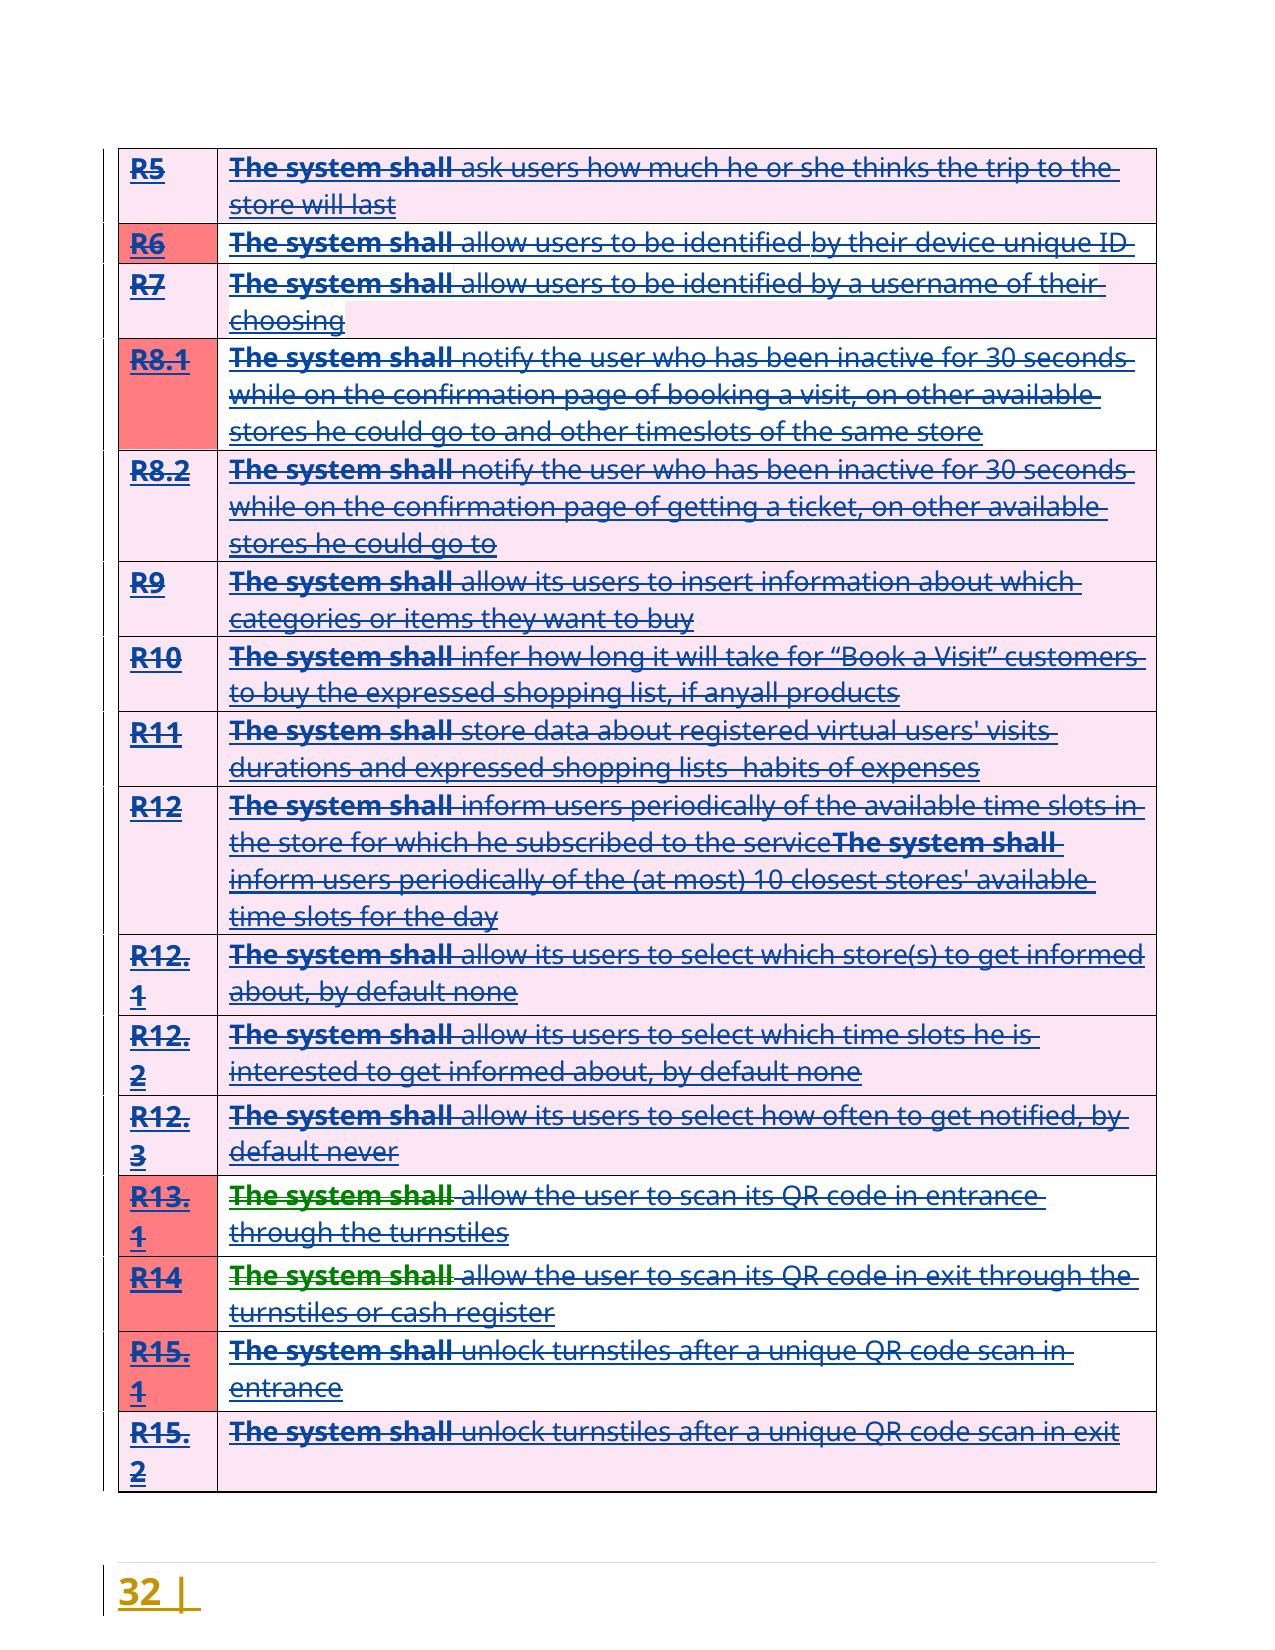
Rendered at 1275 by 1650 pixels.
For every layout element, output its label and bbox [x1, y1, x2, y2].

table_cell [119, 1332, 217, 1411]
table_cell [218, 1332, 1156, 1411]
table_cell [218, 224, 1156, 263]
table_cell [218, 339, 1156, 449]
table_cell [119, 1176, 217, 1256]
table_cell [218, 1176, 1156, 1256]
table_cell [119, 339, 217, 449]
table_cell [218, 1257, 1156, 1331]
table_cell [119, 1257, 217, 1331]
table_cell [119, 224, 217, 263]
